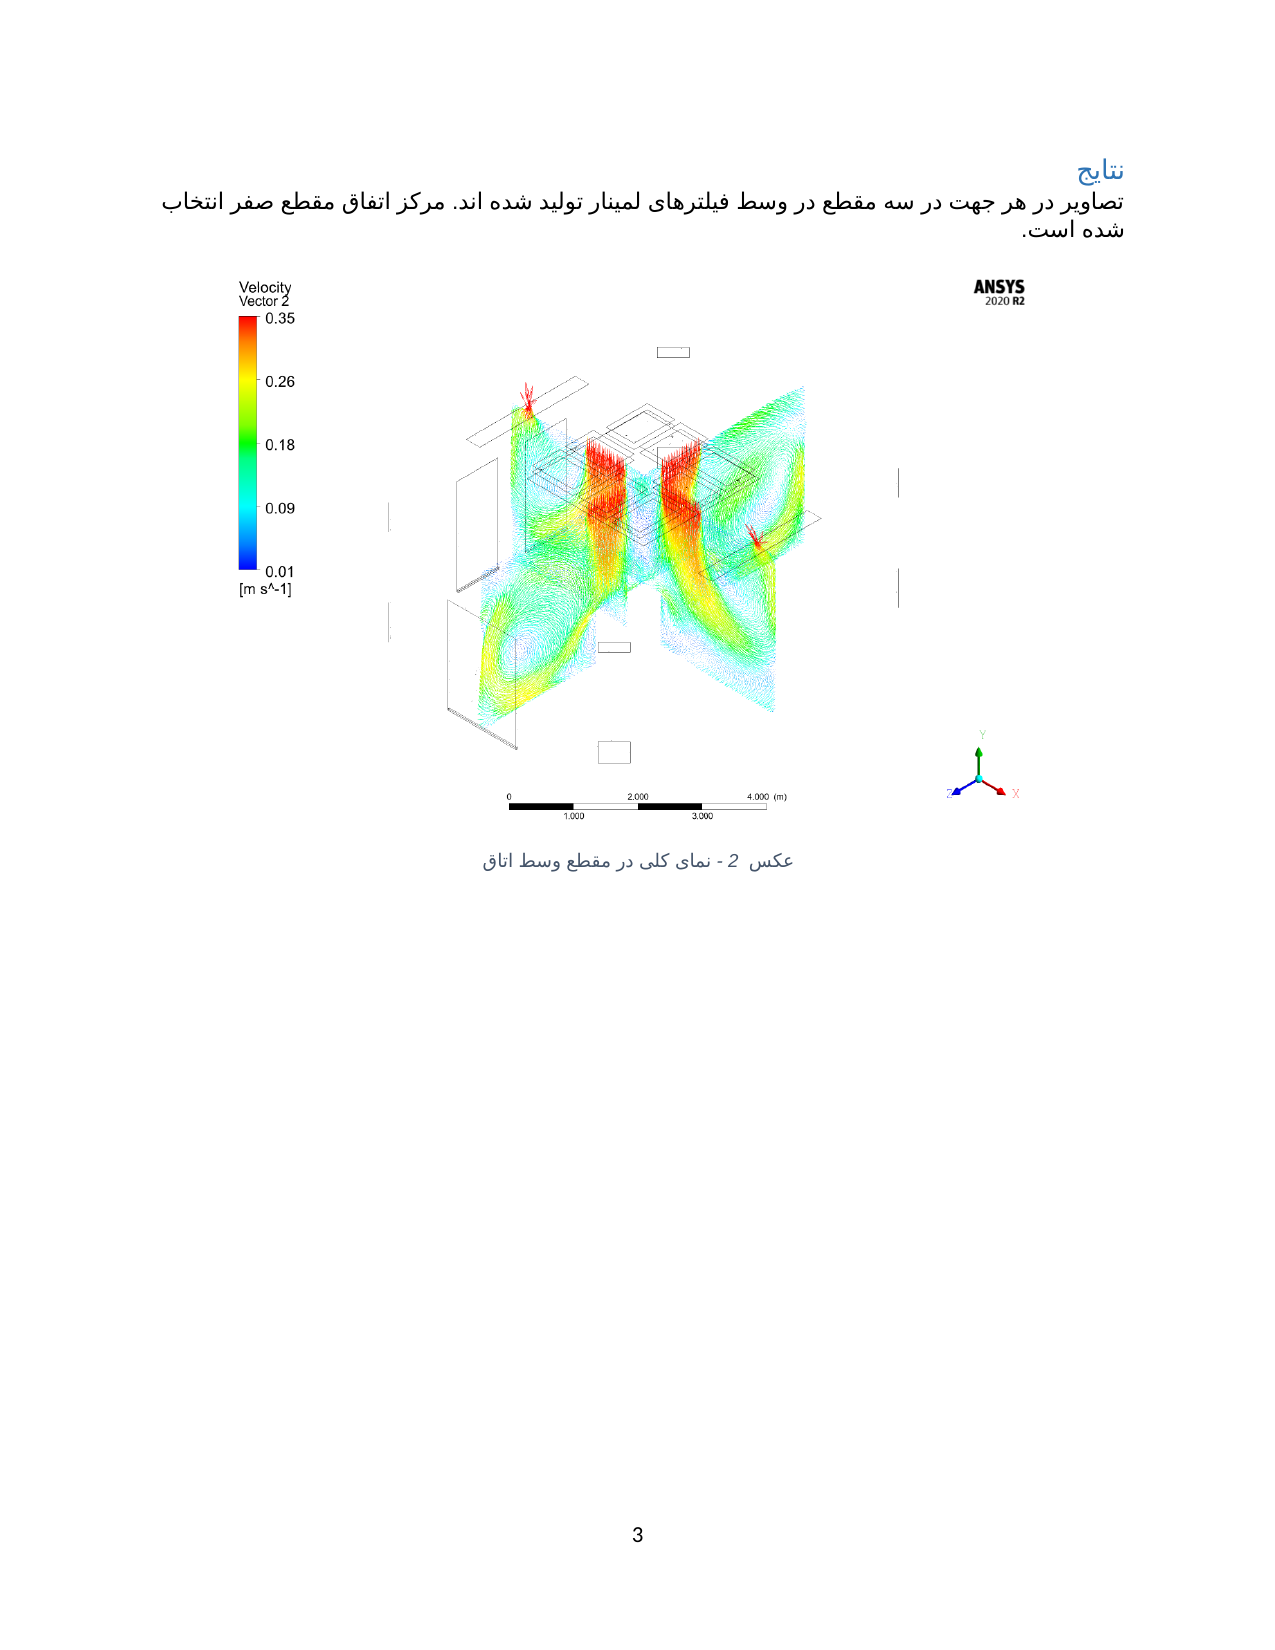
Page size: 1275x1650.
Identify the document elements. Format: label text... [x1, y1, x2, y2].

subtitle نتایج [150, 154, 1125, 185]
text تصاویر در هر جهت در سه مقطع در وسط فیلترهای لمینار تولید شده اند. مرکز اتفاق مقطع صفر انتخاب شده است. [150, 188, 1125, 242]
text عکس 2 - نمای کلی در مقطع وسط اتاق [150, 850, 1125, 872]
picture [235, 261, 1040, 832]
